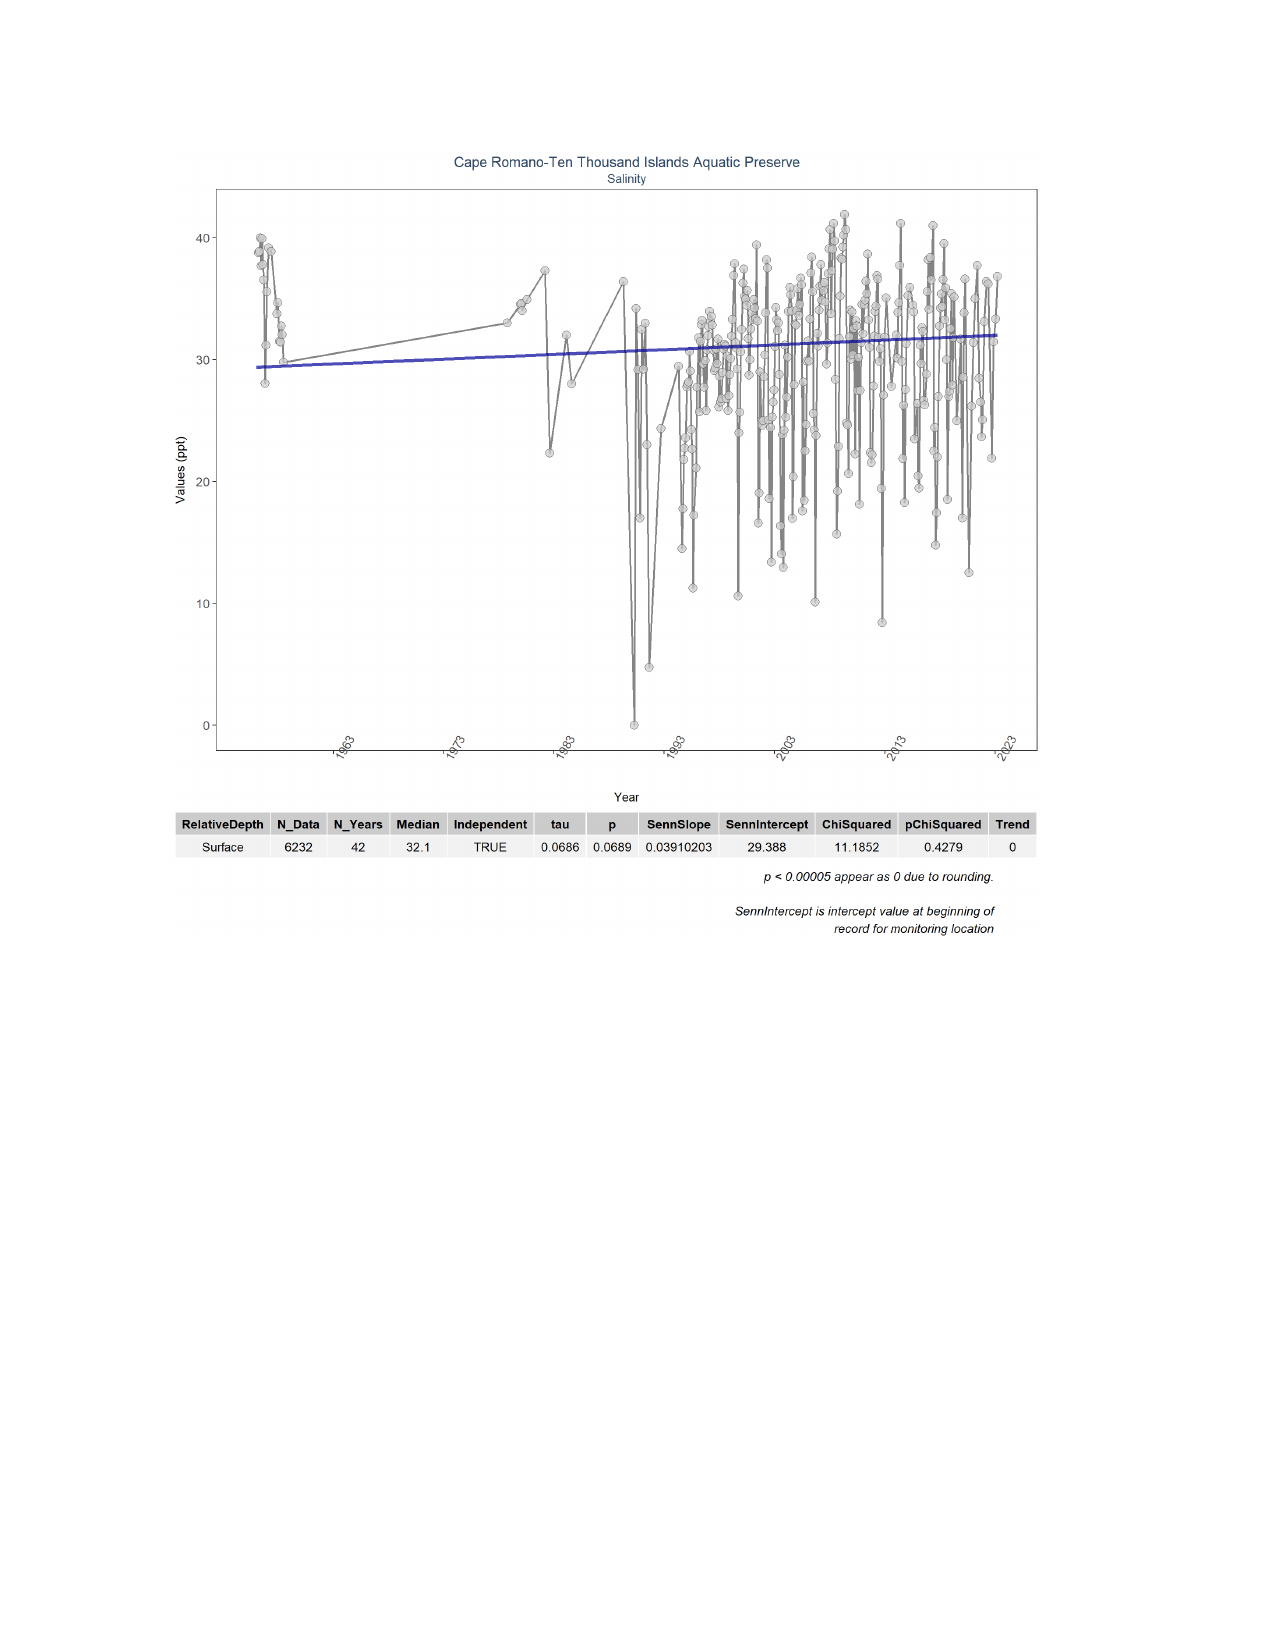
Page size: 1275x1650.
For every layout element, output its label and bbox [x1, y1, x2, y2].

picture [168, 150, 1044, 938]
